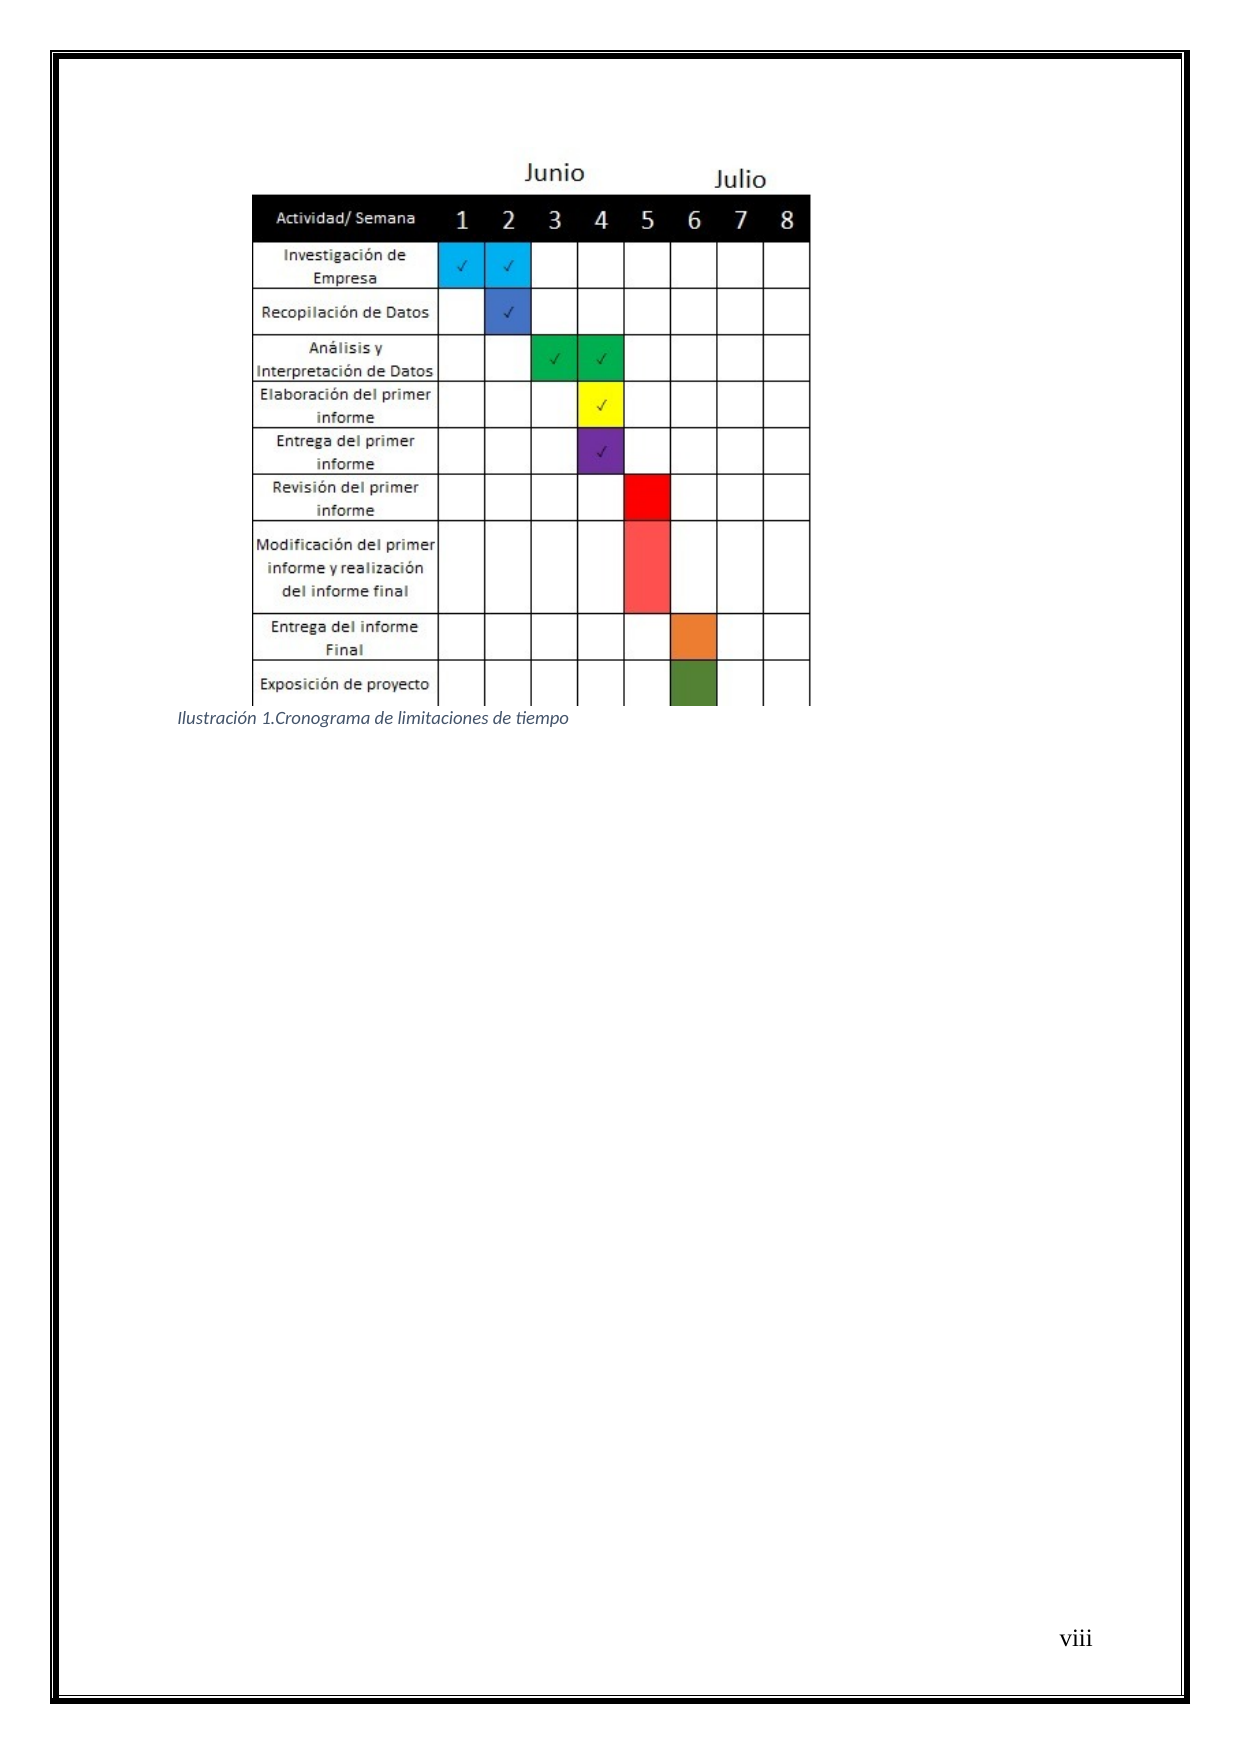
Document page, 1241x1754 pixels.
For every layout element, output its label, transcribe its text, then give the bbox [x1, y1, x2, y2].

text Ilustración 1.Cronograma de limitaciones de tiempo [177, 706, 1092, 729]
picture [252, 147, 812, 706]
